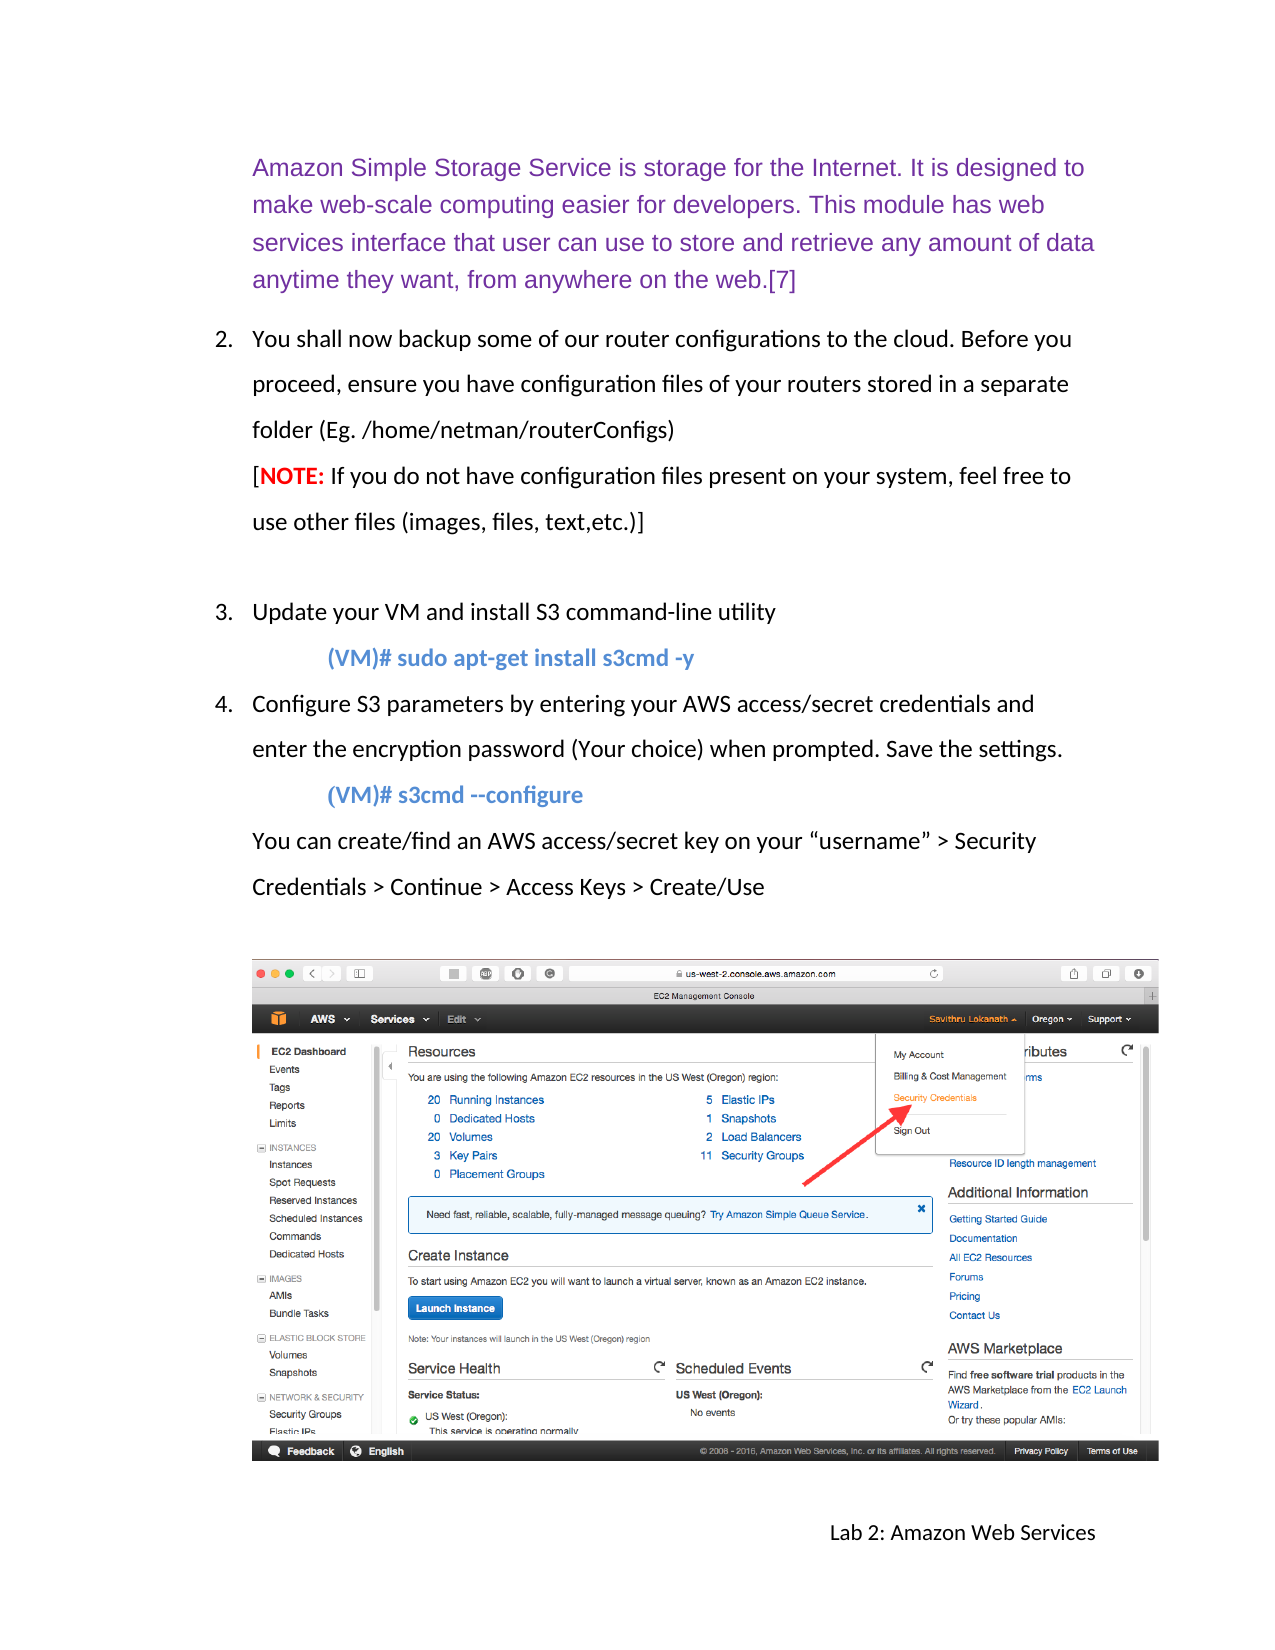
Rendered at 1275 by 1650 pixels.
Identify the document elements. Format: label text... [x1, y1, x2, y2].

list (VM)# sudo apt-get install s3cmd -y [252, 642, 1096, 673]
list Configure S3 parameters by entering your AWS access/secret credentials and enter the encryption password (Your choice) when prompted. Save the settings. [214, 688, 1096, 764]
picture [252, 959, 1159, 1461]
text Amazon Simple Storage Service is storage for the Internet. It is designed to make web-scale computing easier for developers. This module has web services interface that user can use to store and retrieve any amount of data anytime they want, from anywhere on the web.[7] [252, 144, 1096, 294]
text (VM)# s3cmd --configure [289, 779, 1096, 810]
list Update your VM and install S3 command-line utility [214, 596, 1096, 627]
text You can create/find an AWS access/secret key on your “username” > Security Credentials > Continue > Access Keys > Create/Use [252, 825, 1096, 901]
list You shall now backup some of our router configurations to the cloud. Before you proceed, ensure you have configuration files of your routers stored in a separate folder (Eg. /home/netman/routerConfigs) [214, 323, 1096, 445]
text [NOTE: If you do not have configuration files present on your system, feel free to use other files (images, files, text,etc.)] [252, 460, 1096, 536]
